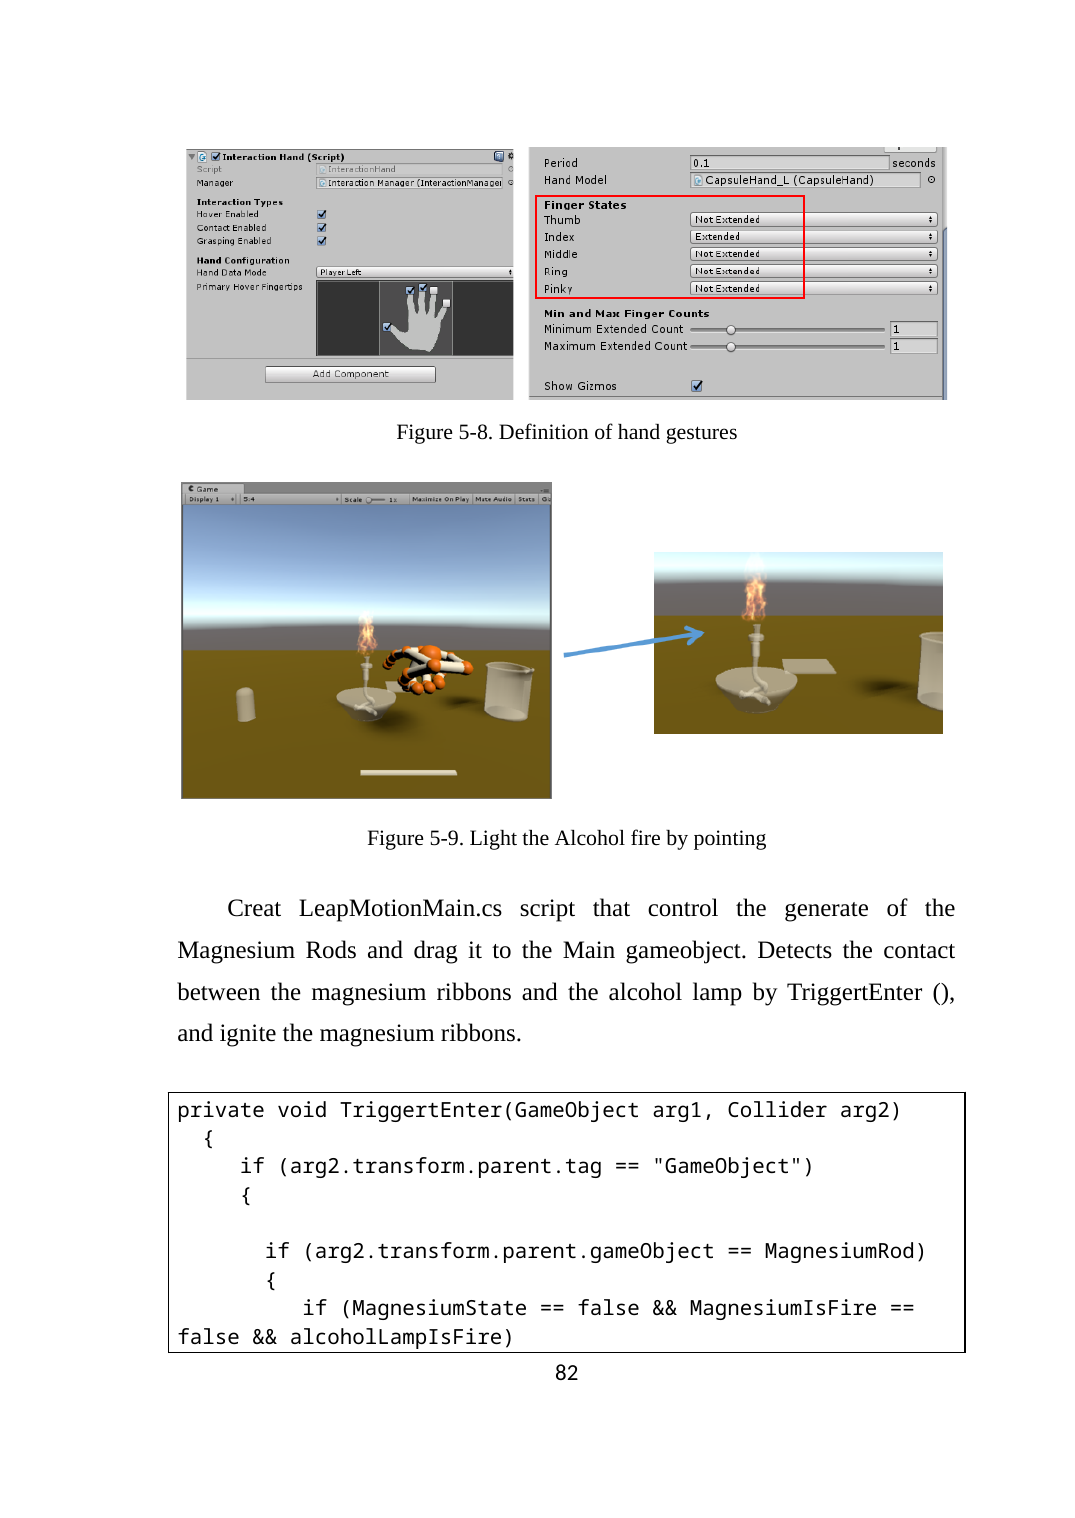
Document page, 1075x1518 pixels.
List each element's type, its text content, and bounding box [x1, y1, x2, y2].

text Figure 5-9. Light the Alcohol fire by pointing [177, 824, 956, 850]
text Figure 5-8. Definition of hand gestures [177, 419, 956, 444]
picture [528, 147, 948, 400]
picture [186, 149, 514, 400]
text Creat LeapMotionMain.cs script that control the generate of the Magnesium Rods and drag it to the Main gameobject. Detects the contact between the magnesium ribbons and the alcohol lamp by TriggertEnter (), and ignite the magnesium ribbons. [177, 883, 956, 1050]
text if (arg2.transform.parent.gameObject == MagnesiumRod) [177, 1236, 956, 1265]
picture [177, 477, 958, 806]
text { [177, 1180, 956, 1208]
text if (arg2.transform.parent.tag == "GameObject") [177, 1152, 956, 1180]
text { [177, 1265, 956, 1290]
text private void TriggertEnter(GameObject arg1, Collider arg2) [169, 1093, 964, 1123]
text { [177, 1123, 956, 1152]
text if (MagnesiumState == false && MagnesiumIsFire == false && alcoholLampIsFire) [169, 1290, 964, 1352]
